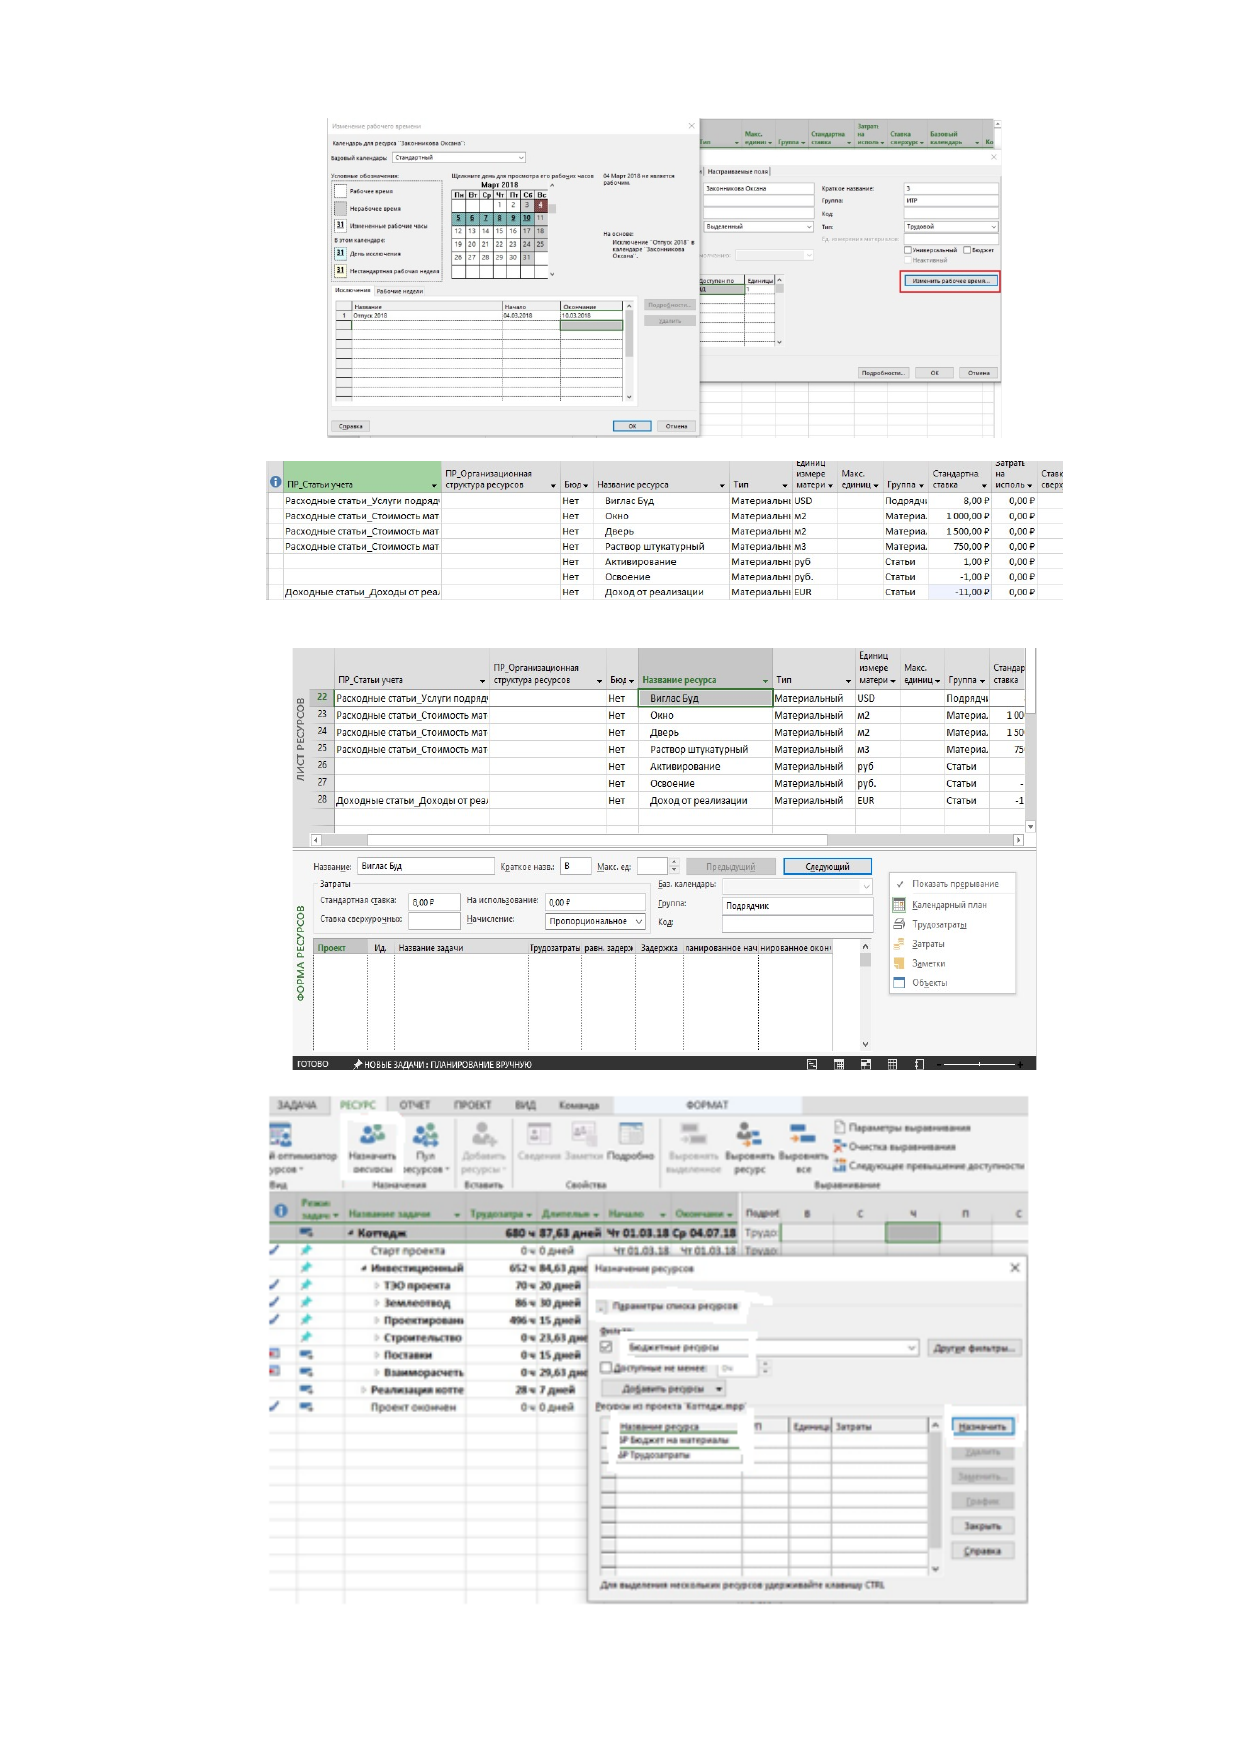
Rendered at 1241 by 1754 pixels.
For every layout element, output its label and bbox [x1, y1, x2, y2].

picture [266, 461, 1063, 600]
picture [327, 118, 1002, 438]
picture [292, 648, 1037, 1070]
picture [266, 1093, 1063, 1608]
